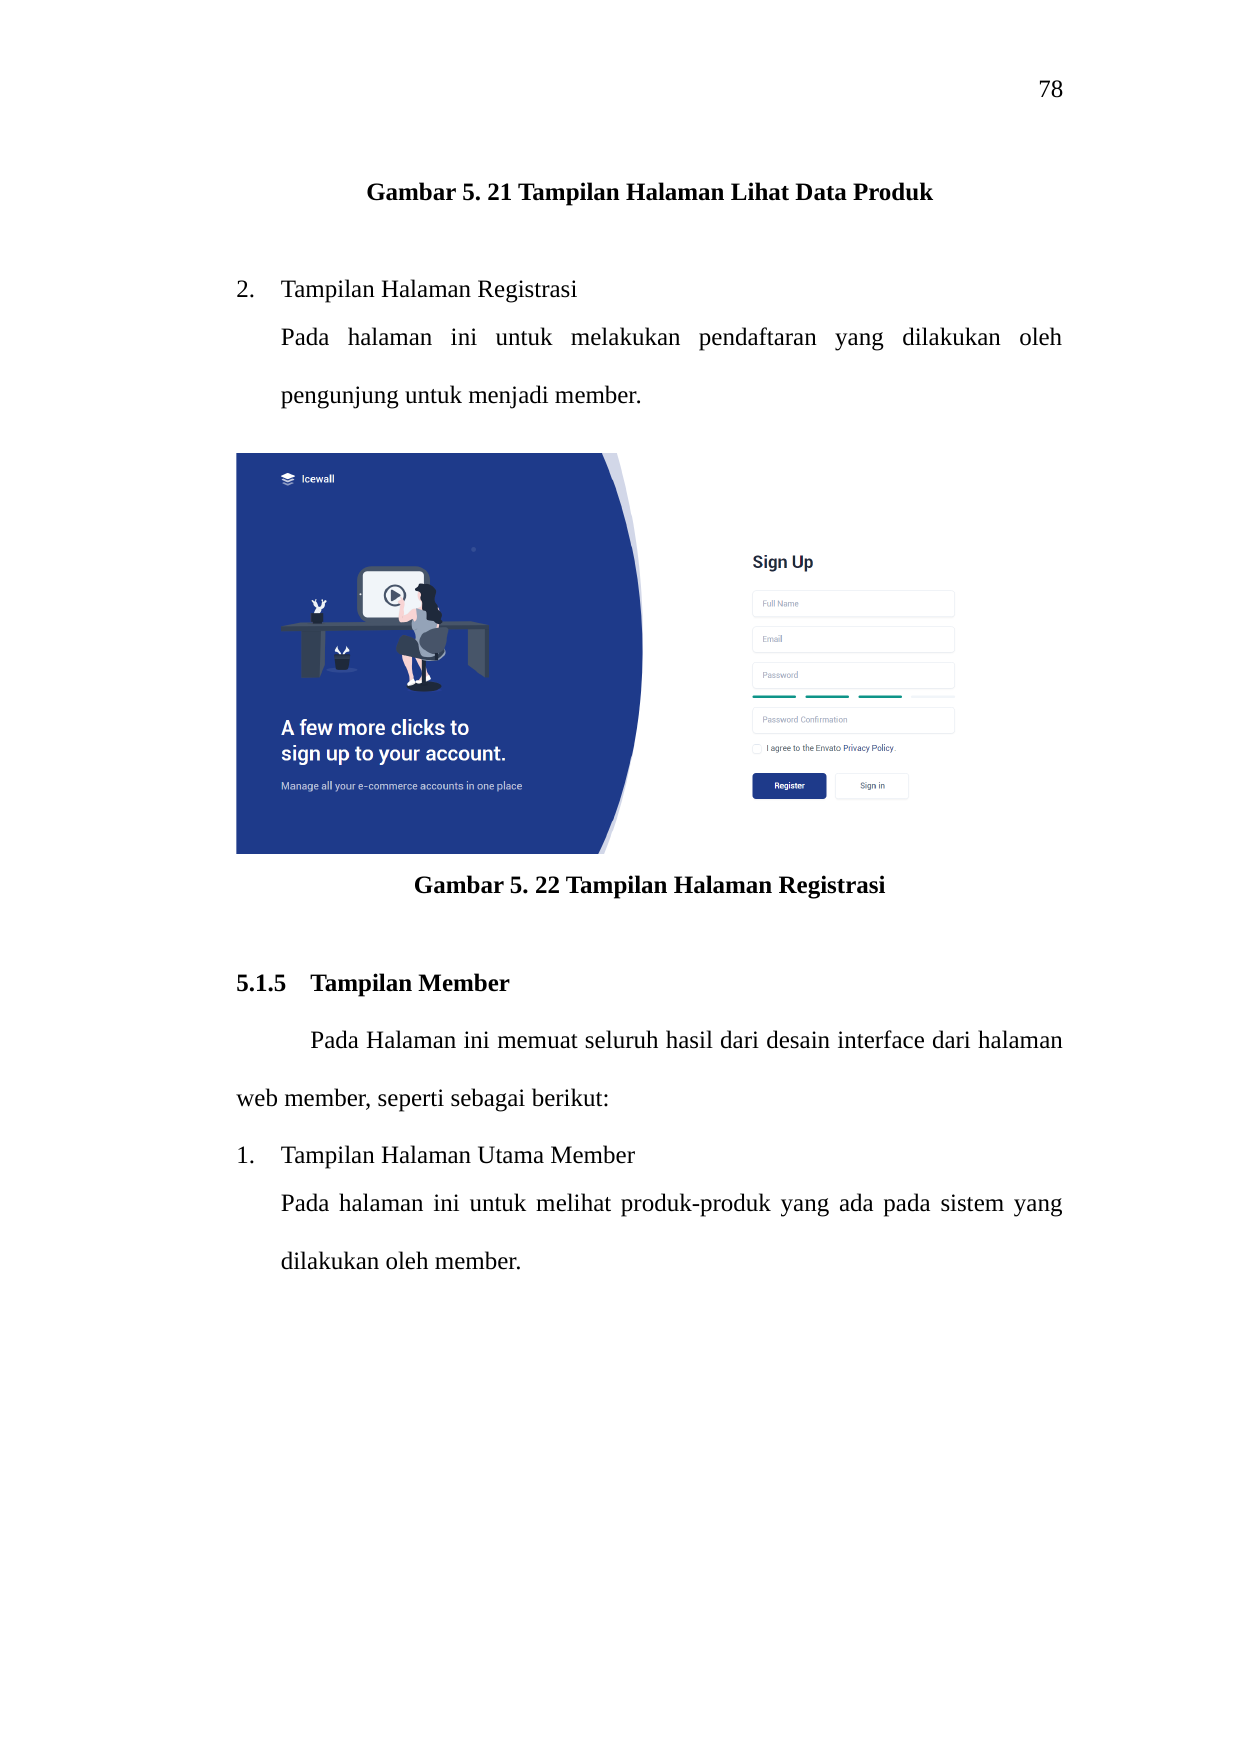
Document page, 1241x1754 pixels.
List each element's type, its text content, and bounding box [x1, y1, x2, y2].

subtitle 5.1.5 Tampilan Member [236, 968, 1063, 997]
text Pada halaman ini untuk melakukan pendaftaran yang dilakukan oleh pengunjung untuk menjadi member. [281, 322, 1063, 408]
list Tampilan Halaman Utama Member [236, 1141, 1063, 1169]
text Gambar 5. 21 Tampilan Halaman Lihat Data Produk [236, 177, 1063, 206]
text Gambar 5. 22 Tampilan Halaman Registrasi [236, 871, 1063, 899]
list Tampilan Halaman Registrasi [236, 274, 1063, 303]
picture [236, 453, 1063, 854]
text Pada Halaman ini memuat seluruh hasil dari desain interface dari halaman web member, seperti sebagai berikut: [236, 1025, 1063, 1112]
text Pada halaman ini untuk melihat produk-produk yang ada pada sistem yang dilakukan oleh member. [281, 1188, 1063, 1274]
